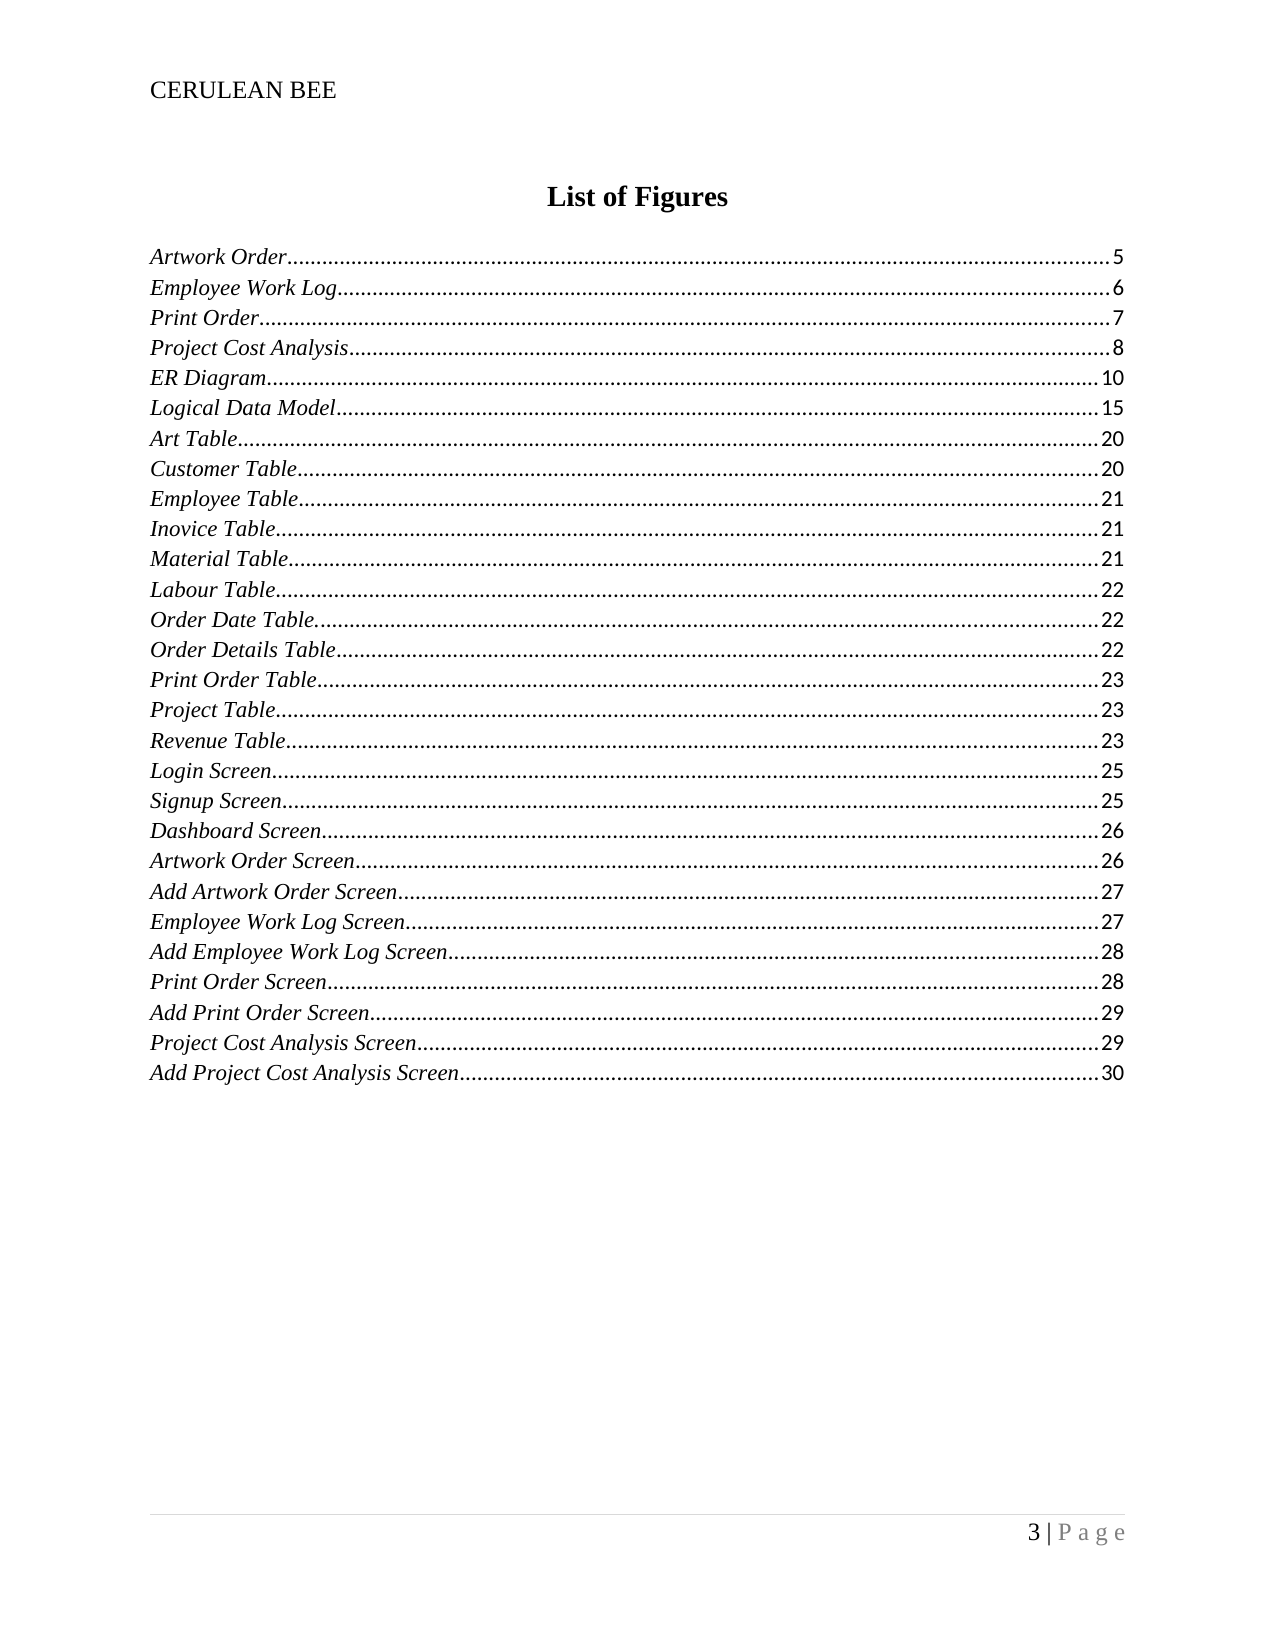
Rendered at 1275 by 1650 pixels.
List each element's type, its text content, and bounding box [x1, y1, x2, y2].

text Revenue Table 23 [150, 726, 1125, 754]
text Order Date Table. 22 [150, 605, 1125, 633]
text Add Print Order Screen 29 [150, 998, 1125, 1026]
text Print Order Screen 28 [150, 967, 1125, 996]
text Project Cost Analysis Screen 29 [150, 1028, 1125, 1056]
text Material Table 21 [150, 544, 1125, 573]
text Labour Table 22 [150, 575, 1125, 603]
text Dashboard Screen 26 [150, 816, 1125, 844]
text Order Details Table 22 [150, 635, 1125, 663]
text List of Figures [150, 179, 1125, 212]
text Add Project Cost Analysis Screen 30 [150, 1058, 1125, 1086]
text Project Table 23 [150, 696, 1125, 724]
text Project Cost Analysis 8 [150, 333, 1125, 361]
text Artwork Order 5 [150, 242, 1125, 271]
text Artwork Order Screen 26 [150, 847, 1125, 875]
text Add Employee Work Log Screen 28 [150, 937, 1125, 965]
text Customer Table 20 [150, 454, 1125, 482]
text ER Diagram 10 [150, 363, 1125, 391]
text Employee Table 21 [150, 484, 1125, 512]
text Logical Data Model 15 [150, 393, 1125, 422]
text Art Table 20 [150, 424, 1125, 452]
text Print Order 7 [150, 303, 1125, 331]
text Signup Screen 25 [150, 786, 1125, 814]
text Employee Work Log Screen 27 [150, 907, 1125, 935]
text Inovice Table 21 [150, 514, 1125, 542]
text Employee Work Log 6 [150, 273, 1125, 301]
text Print Order Table 23 [150, 665, 1125, 693]
text Login Screen 25 [150, 756, 1125, 784]
text Add Artwork Order Screen 27 [150, 877, 1125, 905]
